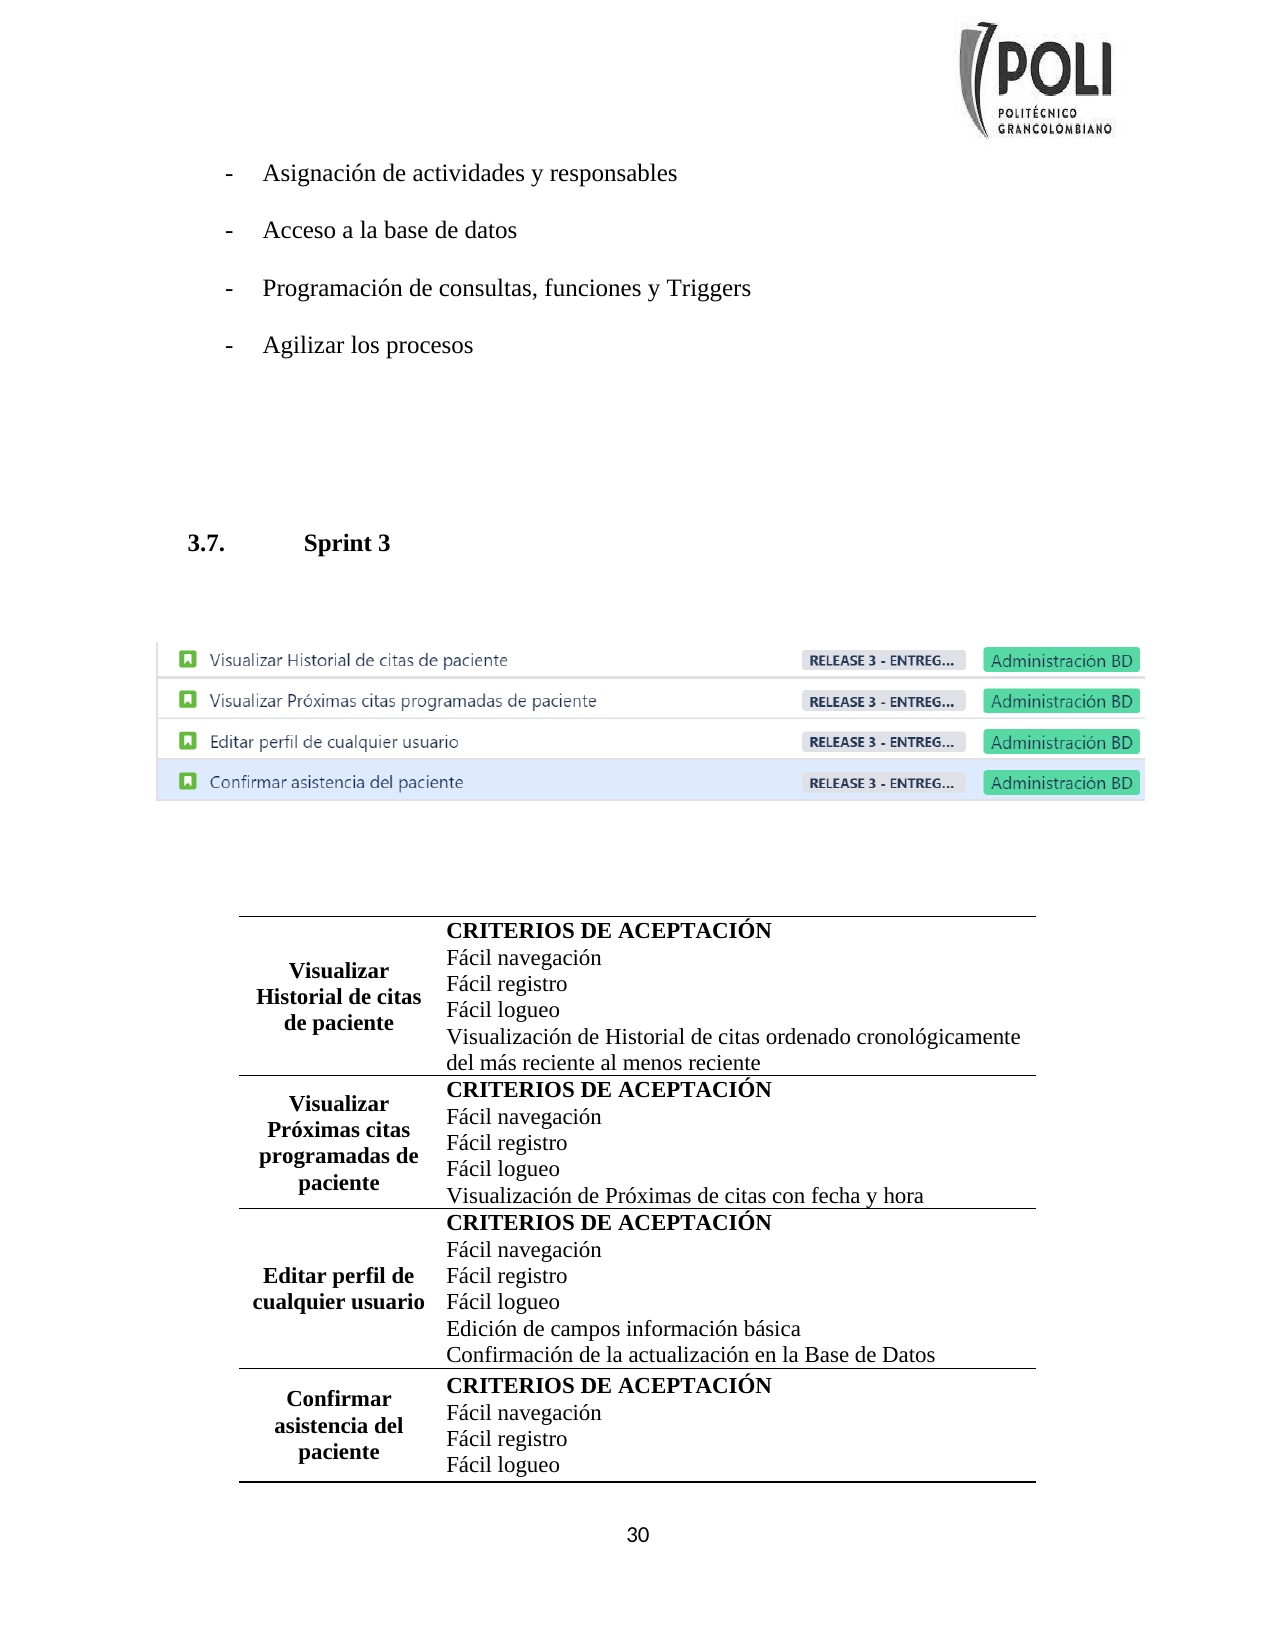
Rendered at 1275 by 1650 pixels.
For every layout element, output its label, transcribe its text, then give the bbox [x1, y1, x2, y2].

table_header CRITERIOS DE ACEPTACIÓN Fácil navegación Fácil registro Fácil logueo Visualización de Historial de citas ordenado cronológicamente del más reciente al menos reciente [439, 917, 1036, 1075]
picture [946, 16, 1125, 154]
table_cell CRITERIOS DE ACEPTACIÓN Fácil navegación Fácil registro Fácil logueo Edición de campos información básica Confirmación de la actualización en la Base de Datos [439, 1209, 1036, 1367]
list Asignación de actividades y responsables [225, 158, 1125, 187]
table_cell CRITERIOS DE ACEPTACIÓN Fácil navegación Fácil registro Fácil logueo Visualización de Próximas de citas con fecha y hora [439, 1076, 1036, 1208]
table_cell Visualizar Próximas citas programadas de paciente [239, 1076, 439, 1208]
table_cell Confirmar asistencia del paciente [239, 1369, 439, 1481]
subtitle Sprint 3 [187, 528, 1125, 557]
list Acceso a la base de datos [225, 215, 1125, 244]
list Programación de consultas, funciones y Triggers [225, 273, 1125, 302]
table_header Visualizar Historial de citas de paciente [239, 917, 439, 1075]
table_cell Editar perfil de cualquier usuario [239, 1209, 439, 1367]
list Agilizar los procesos [225, 330, 1125, 359]
picture [150, 642, 1145, 802]
